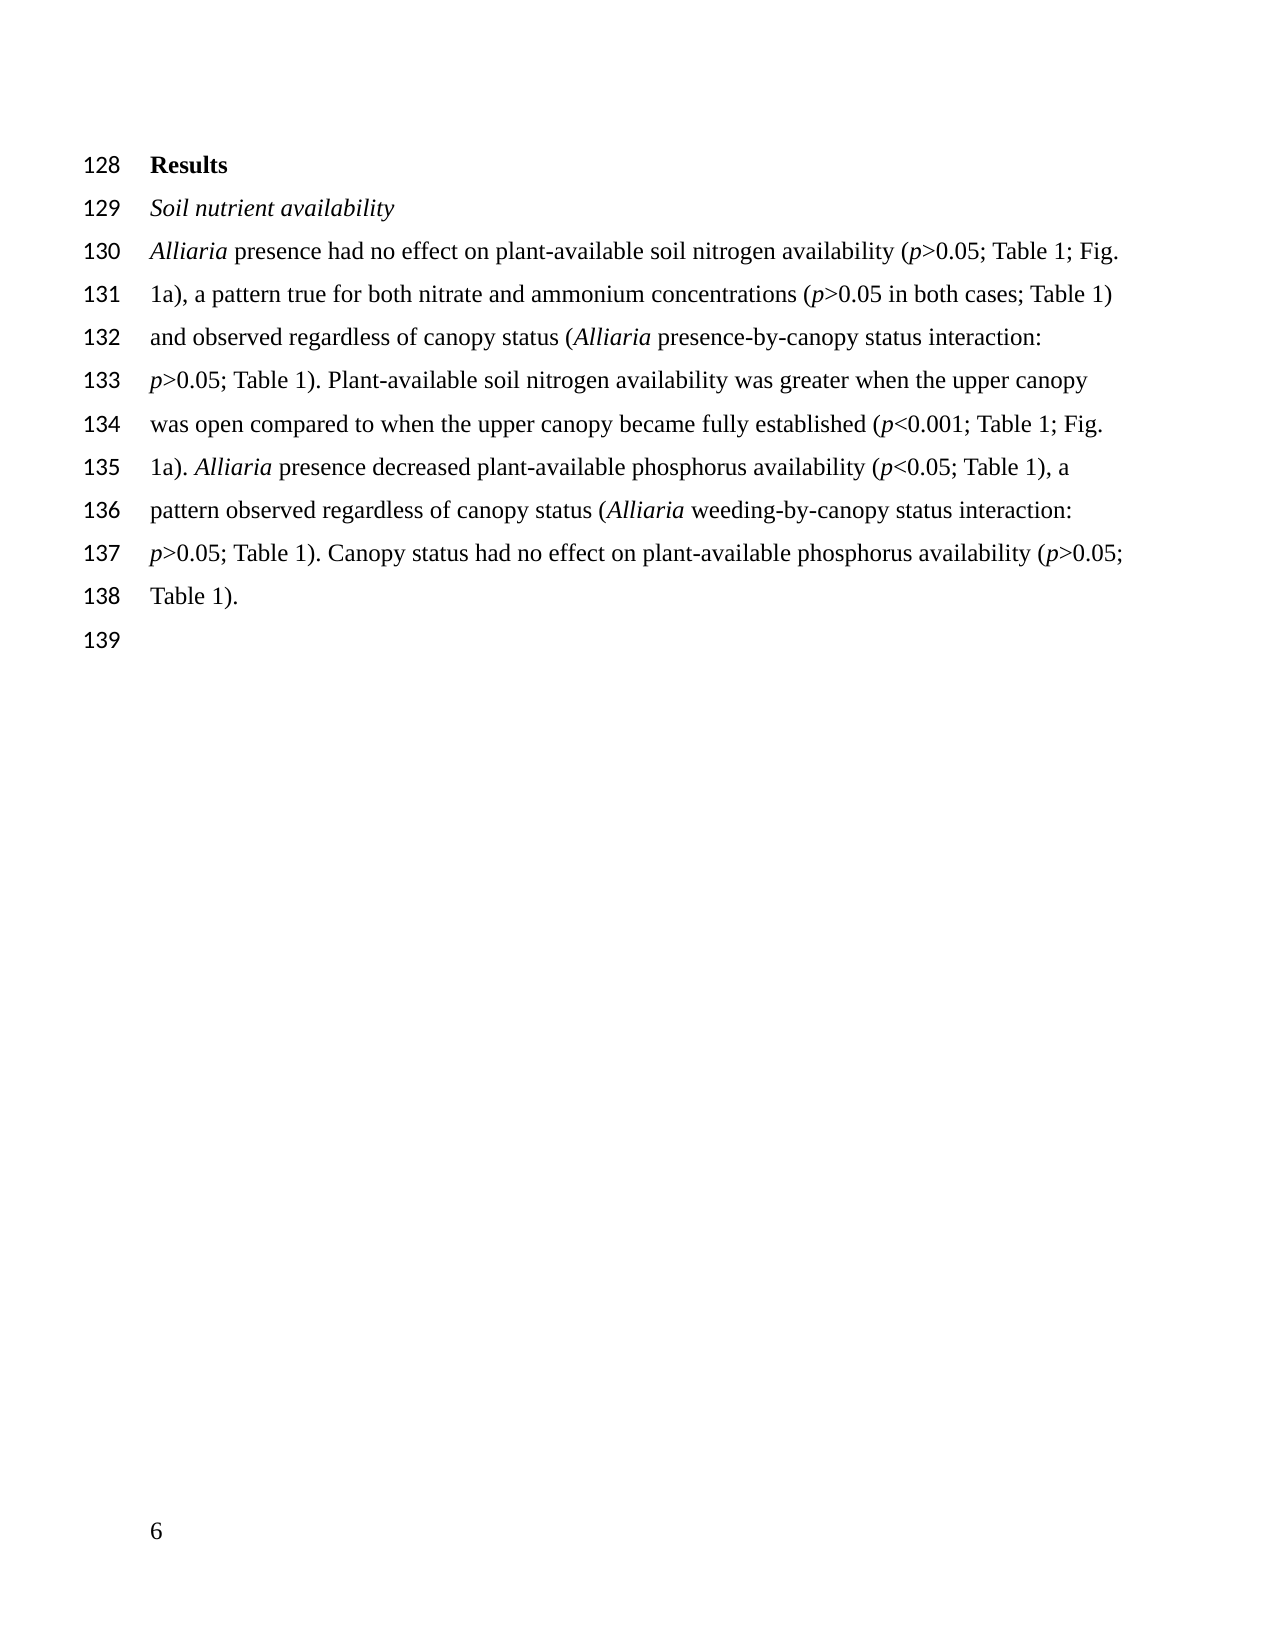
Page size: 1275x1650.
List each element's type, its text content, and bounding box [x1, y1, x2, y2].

text Results [150, 150, 1125, 179]
text Soil nutrient availability [150, 193, 1125, 222]
text Alliaria presence had no effect on plant-available soil nitrogen availability (p>0.05; Table 1; Fig. 1a), a pattern true for both nitrate and ammonium concentrations (p>0.05 in both cases; Table 1) and observed regardless of canopy status (Alliaria presence-by-canopy status interaction: p>0.05; Table 1). Plant-available soil nitrogen availability was greater when the upper canopy was open compared to when the upper canopy became fully established (p<0.001; Table 1; Fig. 1a). Alliaria presence decreased plant-available phosphorus availability (p<0.05; Table 1), a pattern observed regardless of canopy status (Alliaria weeding-by-canopy status interaction: p>0.05; Table 1). Canopy status had no effect on plant-available phosphorus availability (p>0.05; Table 1). [150, 236, 1125, 610]
